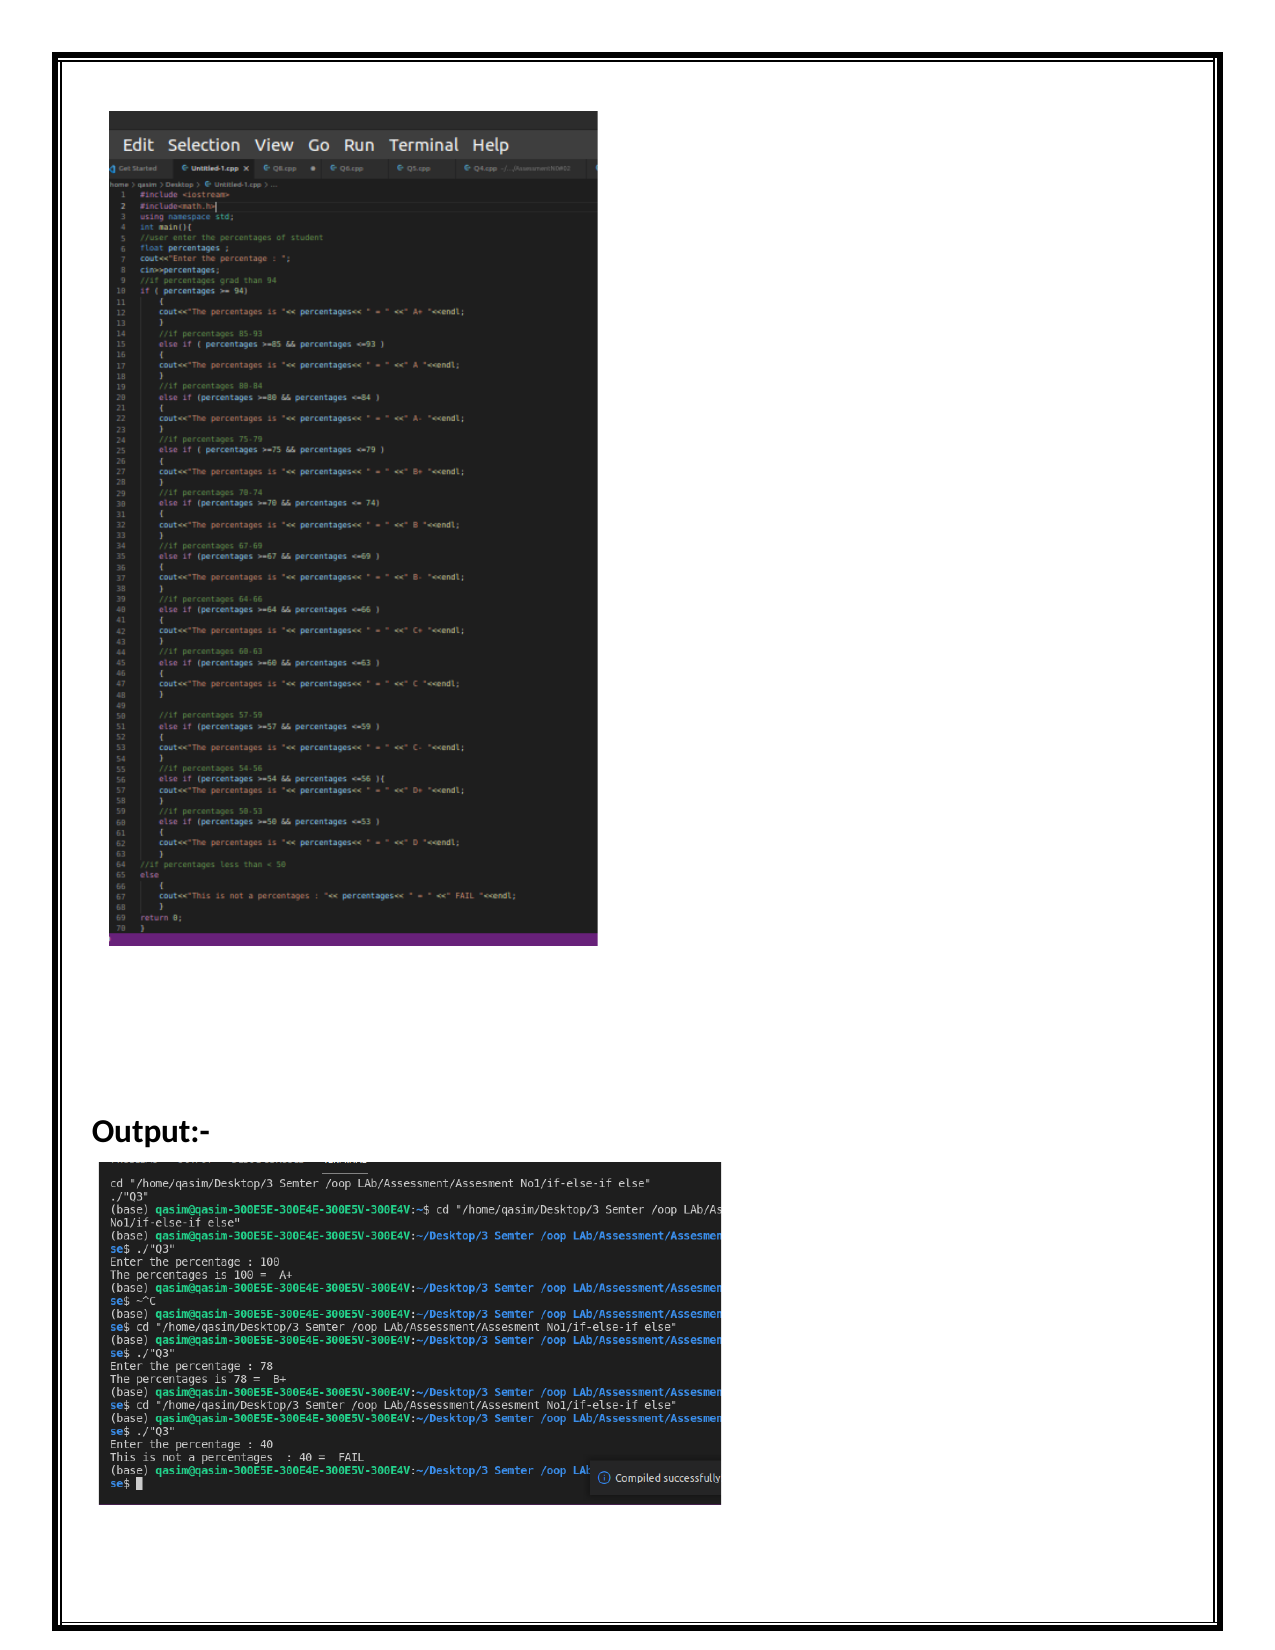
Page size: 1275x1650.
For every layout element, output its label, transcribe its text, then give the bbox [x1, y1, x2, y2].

picture [109, 111, 598, 946]
text Output:- [92, 1110, 1065, 1151]
picture [98, 1162, 722, 1505]
